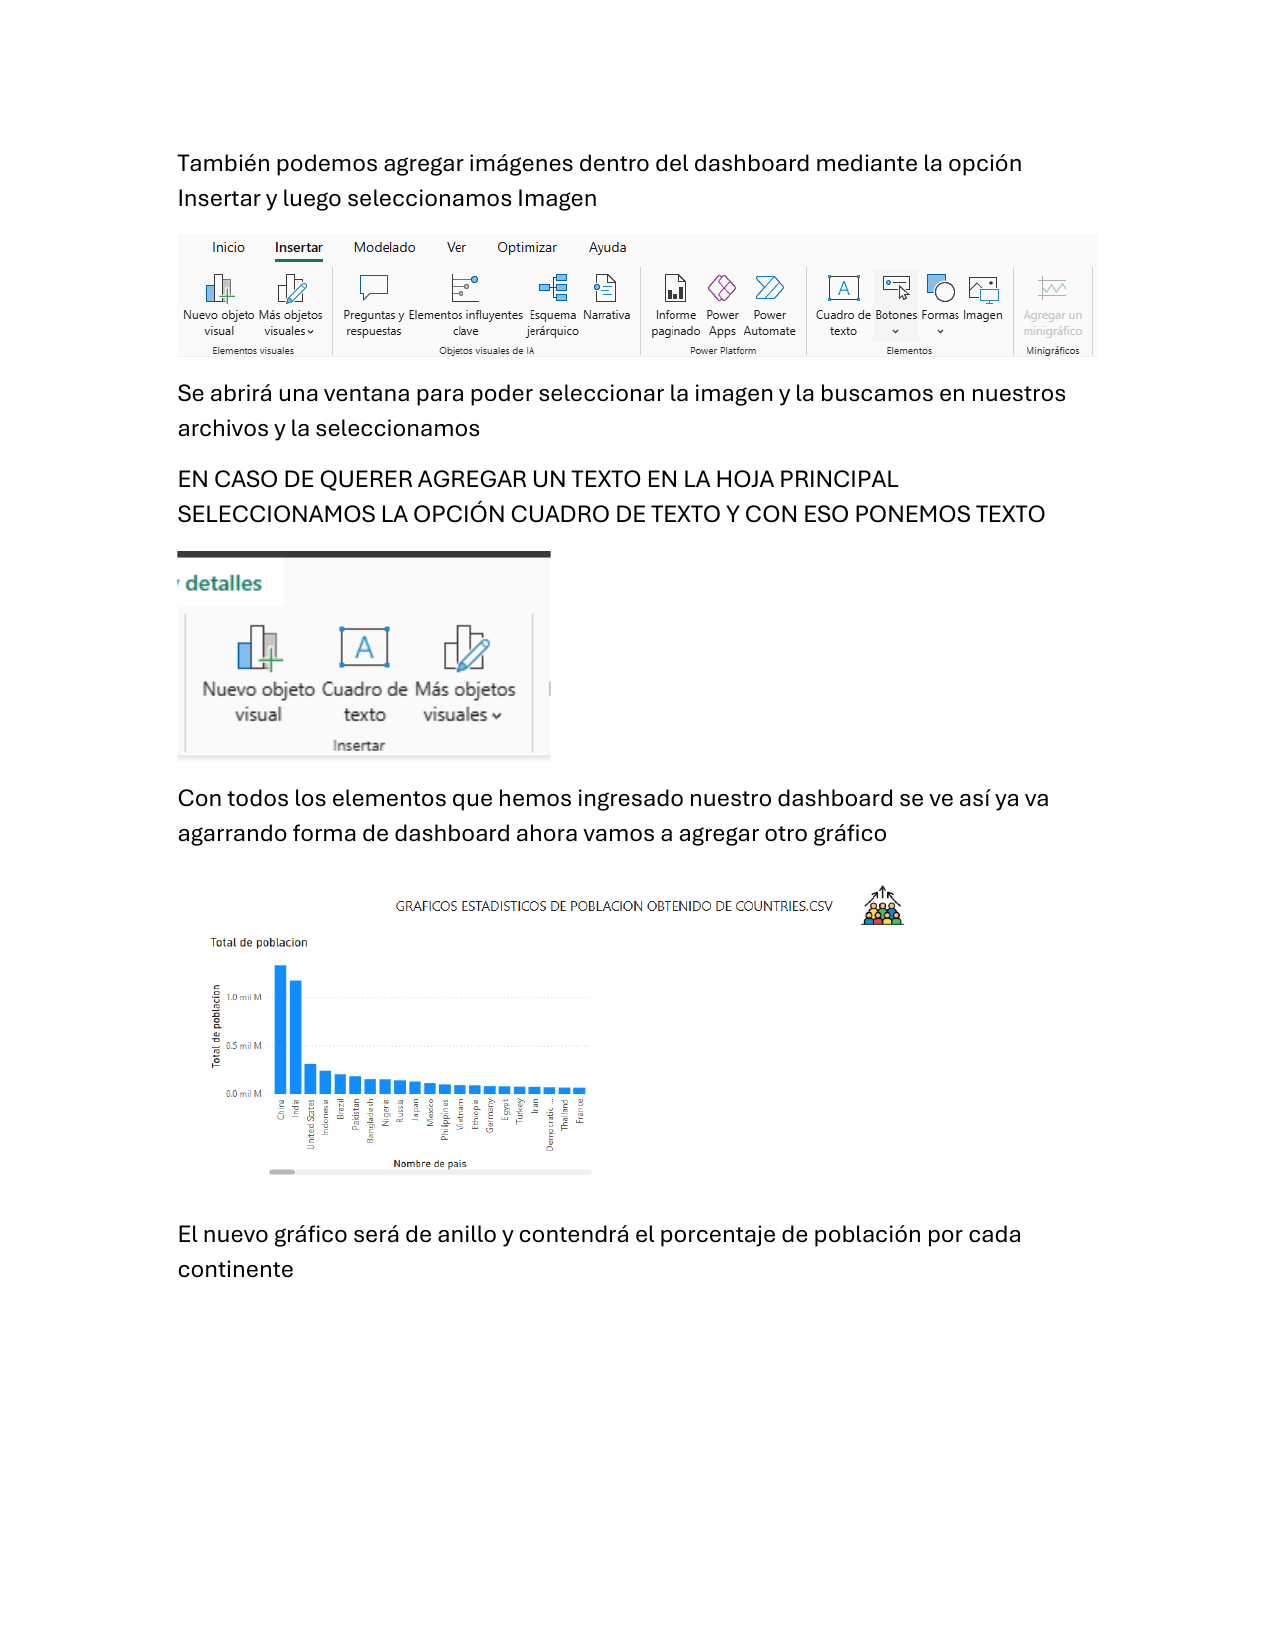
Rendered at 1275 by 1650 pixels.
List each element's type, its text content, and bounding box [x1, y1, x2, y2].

text EN CASO DE QUERER AGREGAR UN TEXTO EN LA HOJA PRINCIPAL SELECCIONAMOS LA OPCIÓN CUADRO DE TEXTO Y CON ESO PONEMOS TEXTO [177, 464, 1098, 530]
picture [177, 869, 1090, 1198]
picture [177, 551, 551, 762]
text Se abrirá una ventana para poder seleccionar la imagen y la buscamos en nuestros archivos y la seleccionamos [177, 378, 1098, 443]
text El nuevo gráfico será de anillo y contendrá el porcentaje de población por cada continente [177, 1219, 1098, 1284]
text Con todos los elementos que hemos ingresado nuestro dashboard se ve así ya va agarrando forma de dashboard ahora vamos a agregar otro gráfico [177, 783, 1098, 848]
text También podemos agregar imágenes dentro del dashboard mediante la opción Insertar y luego seleccionamos Imagen [177, 148, 1098, 213]
picture [177, 234, 1098, 357]
